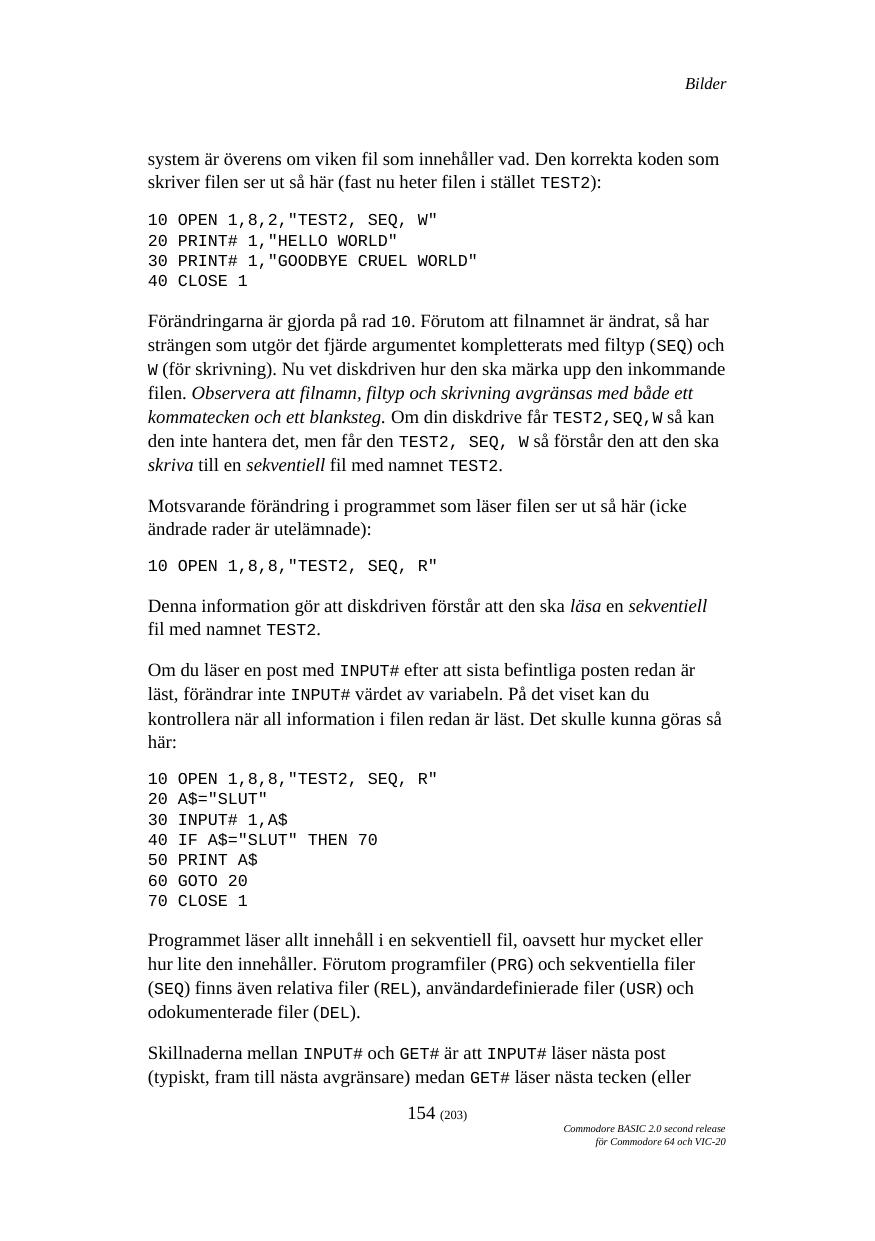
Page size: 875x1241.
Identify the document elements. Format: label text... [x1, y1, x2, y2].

text Förändringarna är gjorda på rad 10. Förutom att filnamnet är ändrat, så har strängen som utgör det fjärde argumentet kompletterats med filtyp (SEQ) och W (för skrivning). Nu vet diskdriven hur den ska märka upp den inkommande filen. Observera att filnamn, filtyp och skrivning avgränsas med både ett kommatecken och ett blanksteg. Om din diskdrive får TEST2,SEQ,W så kan den inte hantera det, men får den TEST2, SEQ, W så förstår den att den ska skriva till en sekventiell fil med namnet TEST2. [148, 310, 726, 476]
text Programmet läser allt innehåll i en sekventiell fil, oavsett hur mycket eller hur lite den innehåller. Förutom programfiler (PRG) och sekventiella filer (SEQ) finns även relativa filer (REL), användardefinierade filer (USR) och odokumenterade filer (DEL). [148, 929, 726, 1023]
text 10 OPEN 1,8,8,"TEST2, SEQ, R" [148, 558, 726, 577]
text 10 OPEN 1,8,8,"TEST2, SEQ, R" 20 A$="SLUT" 30 INPUT# 1,A$ 40 IF A$="SLUT" THEN 70 50 PRINT A$ 60 GOTO 20 70 CLOSE 1 [148, 771, 726, 911]
text Motsvarande förändring i programmet som läser filen ser ut så här (icke ändrade rader är utelämnade): [148, 495, 726, 539]
text Om du läser en post med INPUT# efter att sista befintliga posten redan är läst, förändrar inte INPUT# värdet av variabeln. På det viset kan du kontrollera när all information i filen redan är läst. Det skulle kunna göras så här: [148, 659, 726, 752]
text 10 OPEN 1,8,2,"TEST2, SEQ, W" 20 PRINT# 1,"HELLO WORLD" 30 PRINT# 1,"GOODBYE CRUEL WORLD" 40 CLOSE 1 [148, 212, 726, 292]
text Denna information gör att diskdriven förstår att den ska läsa en sekventiell fil med namnet TEST2. [148, 595, 726, 641]
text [148, 148, 726, 193]
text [148, 1042, 726, 1088]
